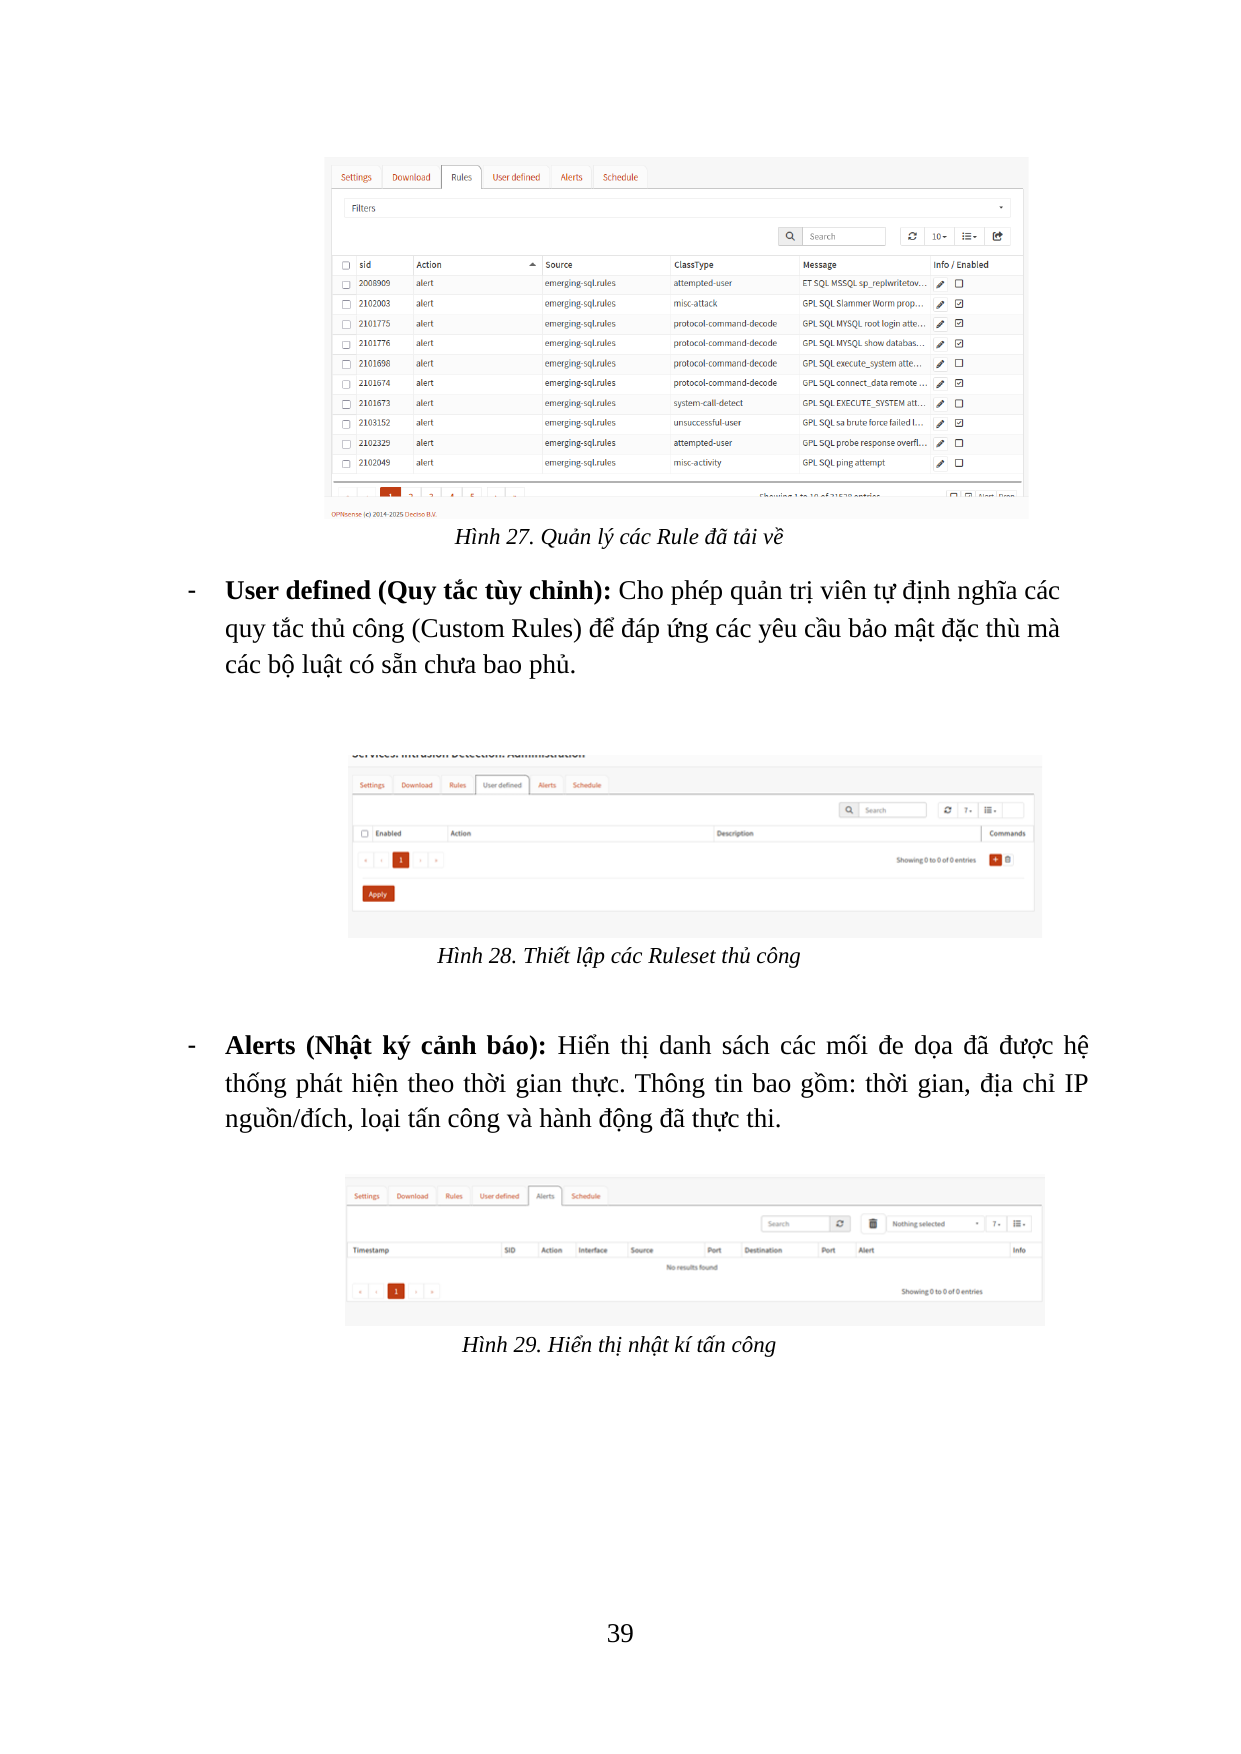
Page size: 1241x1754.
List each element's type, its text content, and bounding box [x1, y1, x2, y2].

list User defined (Quy tắc tùy chỉnh): Cho phép quản trị viên tự định nghĩa các quy tắc thủ công (Custom Rules) để đáp ứng các yêu cầu bảo mật đặc thù mà các bộ luật có sẵn chưa bao phủ. [187, 571, 1090, 679]
list Alerts (Nhật ký cảnh báo): Hiển thị danh sách các mối đe dọa đã được hệ thống phát hiện theo thời gian thực. Thông tin bao gồm: thời gian, địa chỉ IP nguồn/đích, loại tấn công và hành động đã thực thi. [187, 1025, 1090, 1134]
picture [324, 150, 1029, 519]
text Hình 27. Quản lý các Rule đã tải về [150, 523, 1090, 550]
text Hình 29. Hiển thị nhật kí tấn công [150, 1331, 1090, 1357]
text Hình 28. Thiết lập các Ruleset thủ công [150, 942, 1090, 969]
picture [348, 755, 1043, 938]
picture [345, 1174, 1045, 1326]
